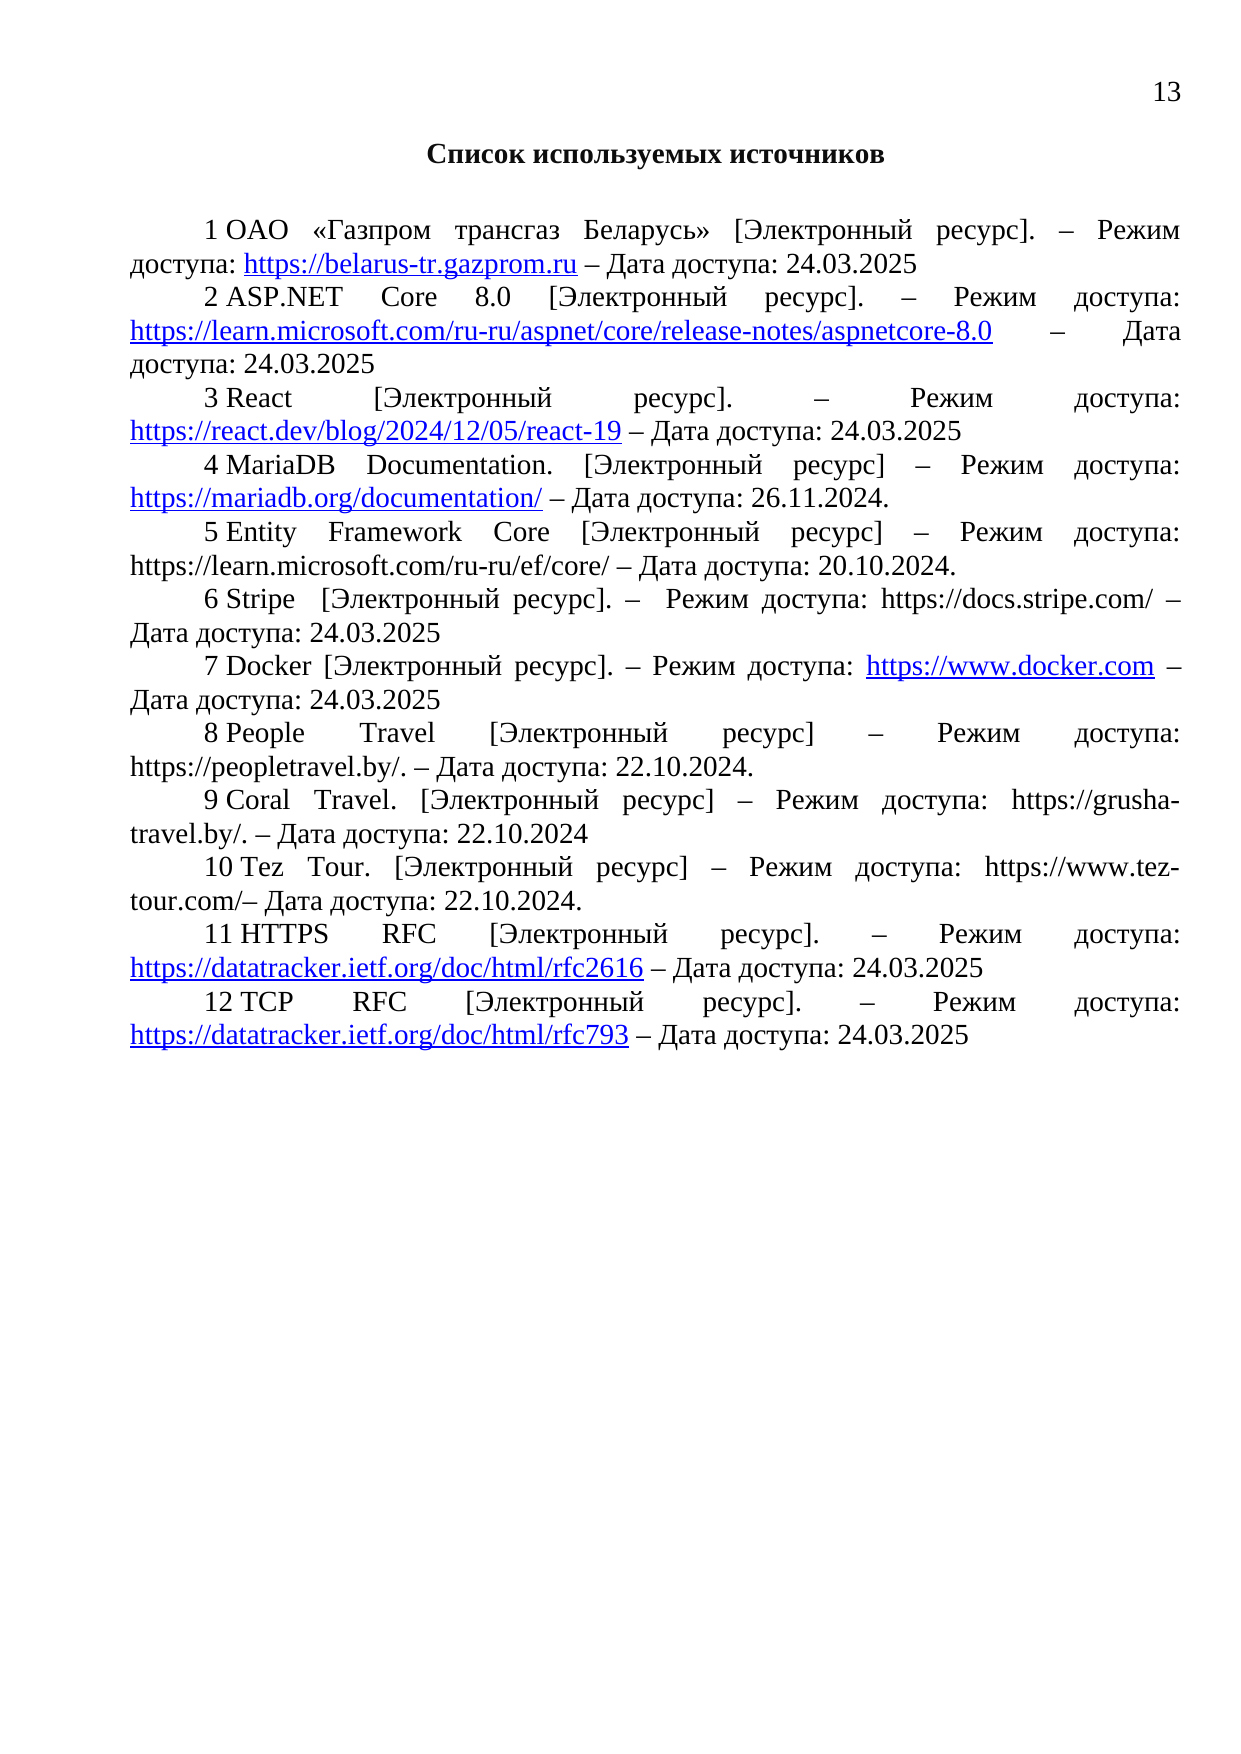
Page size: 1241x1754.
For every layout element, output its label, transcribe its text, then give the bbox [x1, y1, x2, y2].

list Stripe [Электронный ресурс]. – Режим доступа: https://docs.stripe.com/ – Дата доступа: 24.03.2025 [130, 581, 1181, 648]
list ASP.NET Core 8.0 [Электронный ресурс]. – Режим доступа: https://learn.microsoft.com/ru-ru/aspnet/core/release-notes/aspnetcore-8.0 – Дата доступа: 24.03.2025 [130, 279, 1181, 380]
list People Travel [Электронный ресурс] – Режим доступа: https://peopletravel.by/. – Дата доступа: 22.10.2024. [130, 715, 1181, 782]
list HTTPS RFC [Электронный ресурс]. – Режим доступа: https://datatracker.ietf.org/doc/html/rfc2616 – Дата доступа: 24.03.2025 [130, 917, 1181, 984]
subtitle Список используемых источников [130, 136, 1181, 170]
list ОАО «Газпром трансгаз Беларусь» [Электронный ресурс]. – Режим доступа: https://belarus-tr.gazprom.ru – Дата доступа: 24.03.2025 [130, 212, 1181, 279]
list Docker [Электронный ресурс]. – Режим доступа: https://www.docker.com – Дата доступа: 24.03.2025 [130, 648, 1181, 715]
list TCP RFC [Электронный ресурс]. – Режим доступа: https://datatracker.ietf.org/doc/html/rfc793 – Дата доступа: 24.03.2025 [130, 984, 1181, 1051]
list Tez Tour. [Электронный ресурс] – Режим доступа: https://www.tez-tour.com/– Дата доступа: 22.10.2024. [130, 849, 1181, 917]
list Coral Travel. [Электронный ресурс] – Режим доступа: https://grusha-travel.by/. – Дата доступа: 22.10.2024 [130, 782, 1181, 849]
list React [Электронный ресурс]. – Режим доступа: https://react.dev/blog/2024/12/05/react-19 – Дата доступа: 24.03.2025 [130, 380, 1181, 447]
list Entity Framework Core [Электронный ресурс] – Режим доступа: https://learn.microsoft.com/ru-ru/ef/core/ – Дата доступа: 20.10.2024. [130, 514, 1181, 581]
list MariaDB Documentation. [Электронный ресурс] – Режим доступа: https://mariadb.org/documentation/ – Дата доступа: 26.11.2024. [130, 447, 1181, 514]
